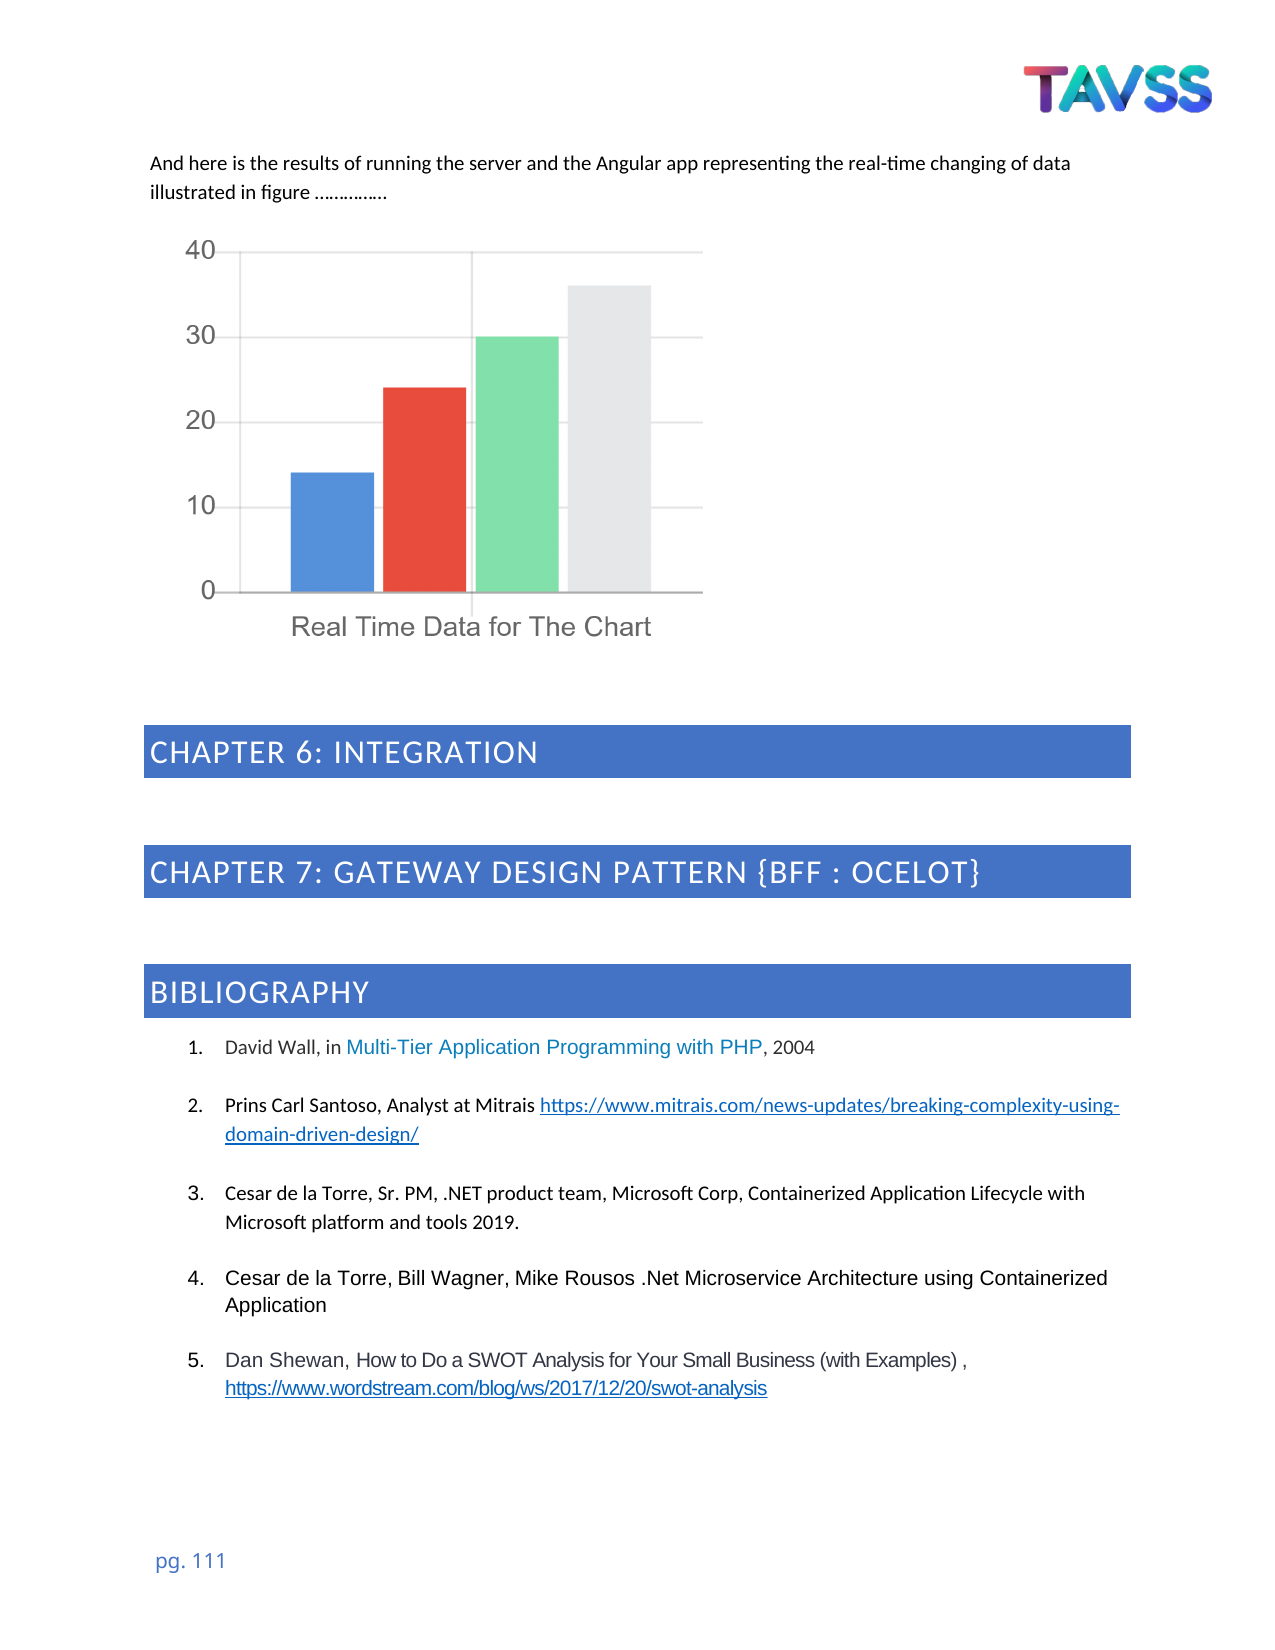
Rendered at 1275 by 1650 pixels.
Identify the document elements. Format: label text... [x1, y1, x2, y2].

subtitle CHAPTER 7: GATEWAY DESIGN PATTERN {BFF : OCELOT} [150, 851, 1125, 892]
list Cesar de la Torre, Sr. PM, .NET product team, Microsoft Corp, Containerized Application Lifecycle with Microsoft platform and tools 2019. [187, 1180, 1125, 1234]
subtitle CHAPTER 6: Integration [150, 731, 1125, 772]
list David Wall, in Multi-Tier Application Programming with PHP, 2004 [187, 1034, 1125, 1059]
text And here is the results of running the server and the Angular app representing the real-time changing of data illustrated in figure …………… [150, 150, 1125, 204]
list Cesar de la Torre, Bill Wagner, Mike Rousos .Net Microservice Architecture using Containerized Application [187, 1266, 1125, 1317]
subtitle Bibliography [150, 971, 1125, 1011]
picture [150, 229, 730, 651]
list Prins Carl Santoso, Analyst at Mitrais https://www.mitrais.com/news-updates/breaking-complexity-using-domain-driven-design/ [187, 1092, 1125, 1147]
list Dan Shewan, How to Do a SWOT Analysis for Your Small Business (with Examples) , https://www.wordstream.com/blog/ws/2017/12/20/swot-analysis [187, 1348, 1125, 1400]
picture [1002, 41, 1236, 135]
